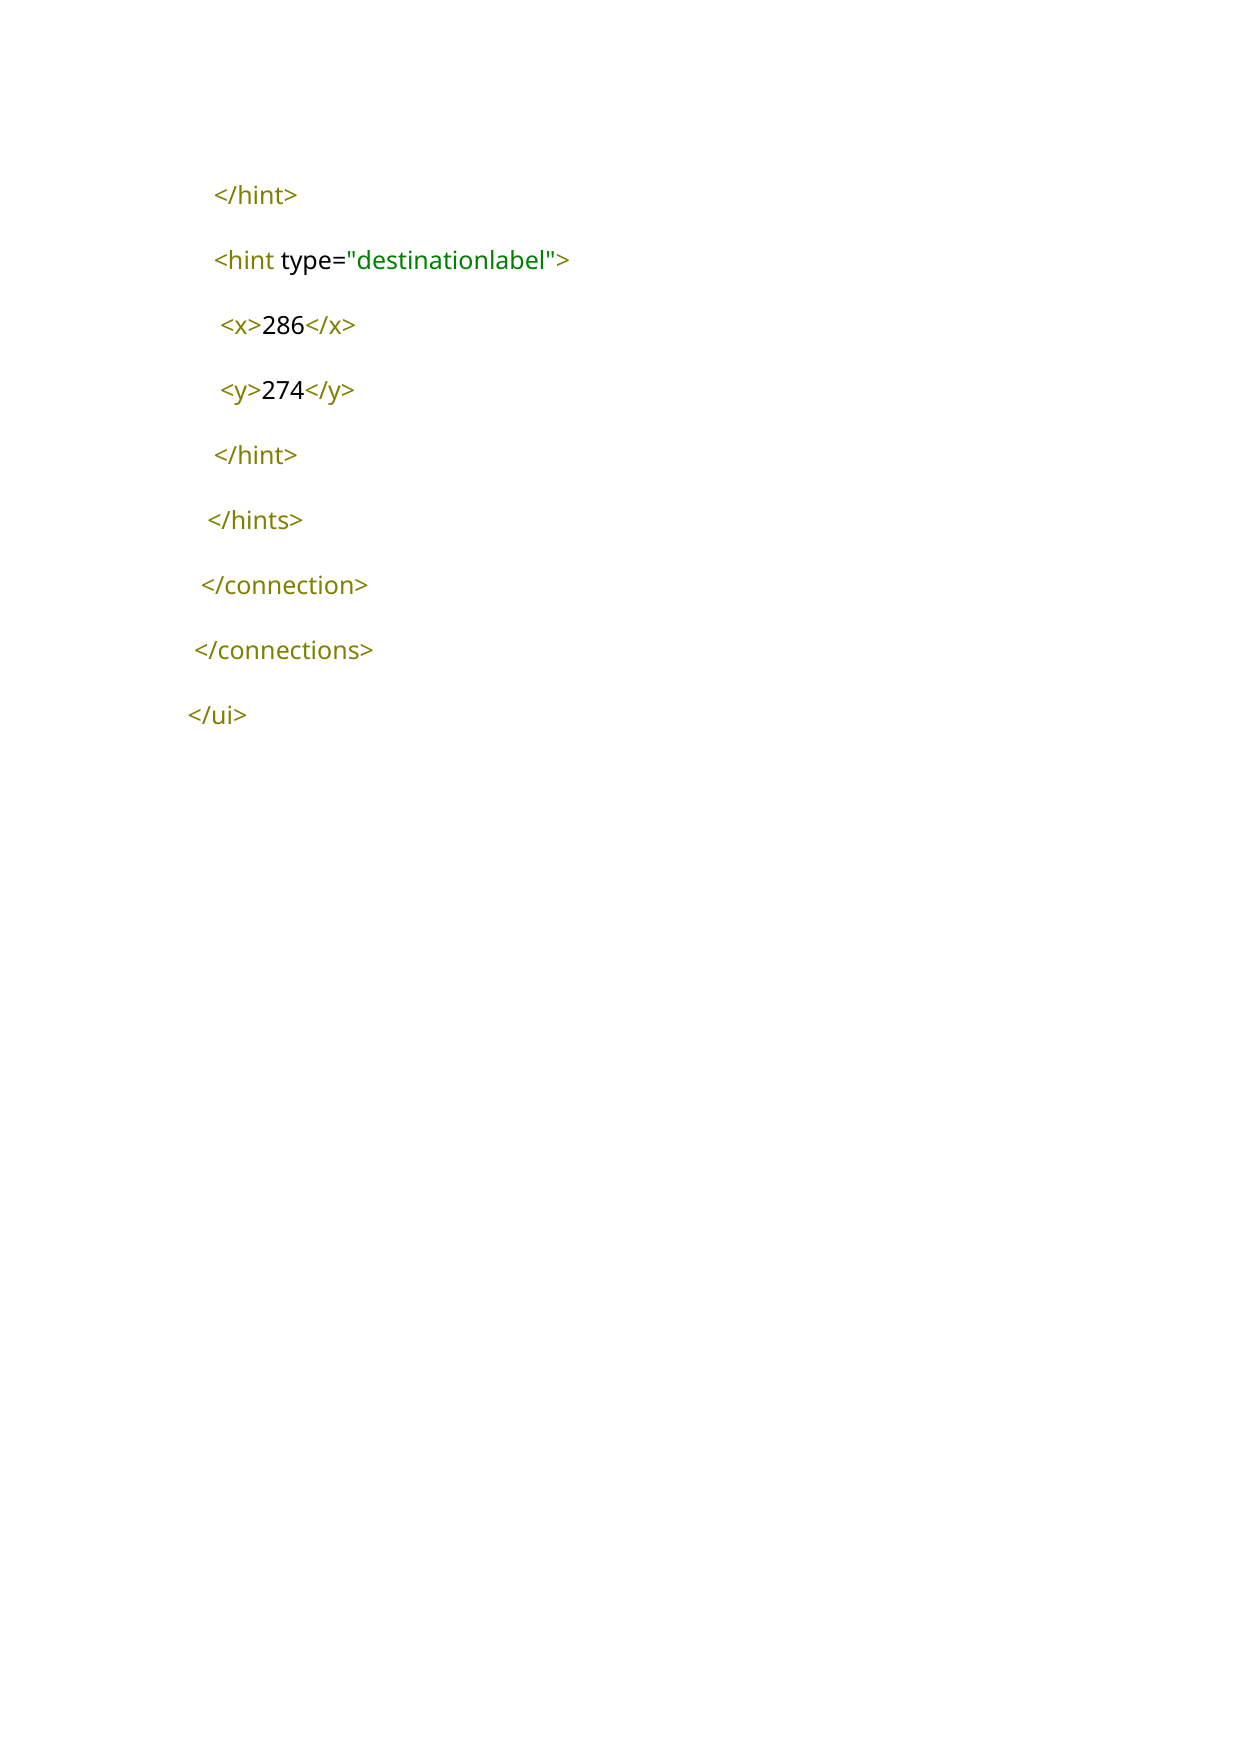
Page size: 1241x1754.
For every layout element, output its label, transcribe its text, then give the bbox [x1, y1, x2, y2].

text </connections> [187, 617, 1053, 682]
text <y>274</y> [187, 357, 1053, 422]
text </hints> [187, 487, 1053, 552]
text <hint type="destinationlabel"> [187, 227, 1053, 292]
text </hint> [187, 162, 1053, 227]
text </hint> [187, 422, 1053, 487]
text </ui> [187, 682, 1053, 747]
text <x>286</x> [187, 292, 1053, 357]
text </connection> [187, 552, 1053, 617]
